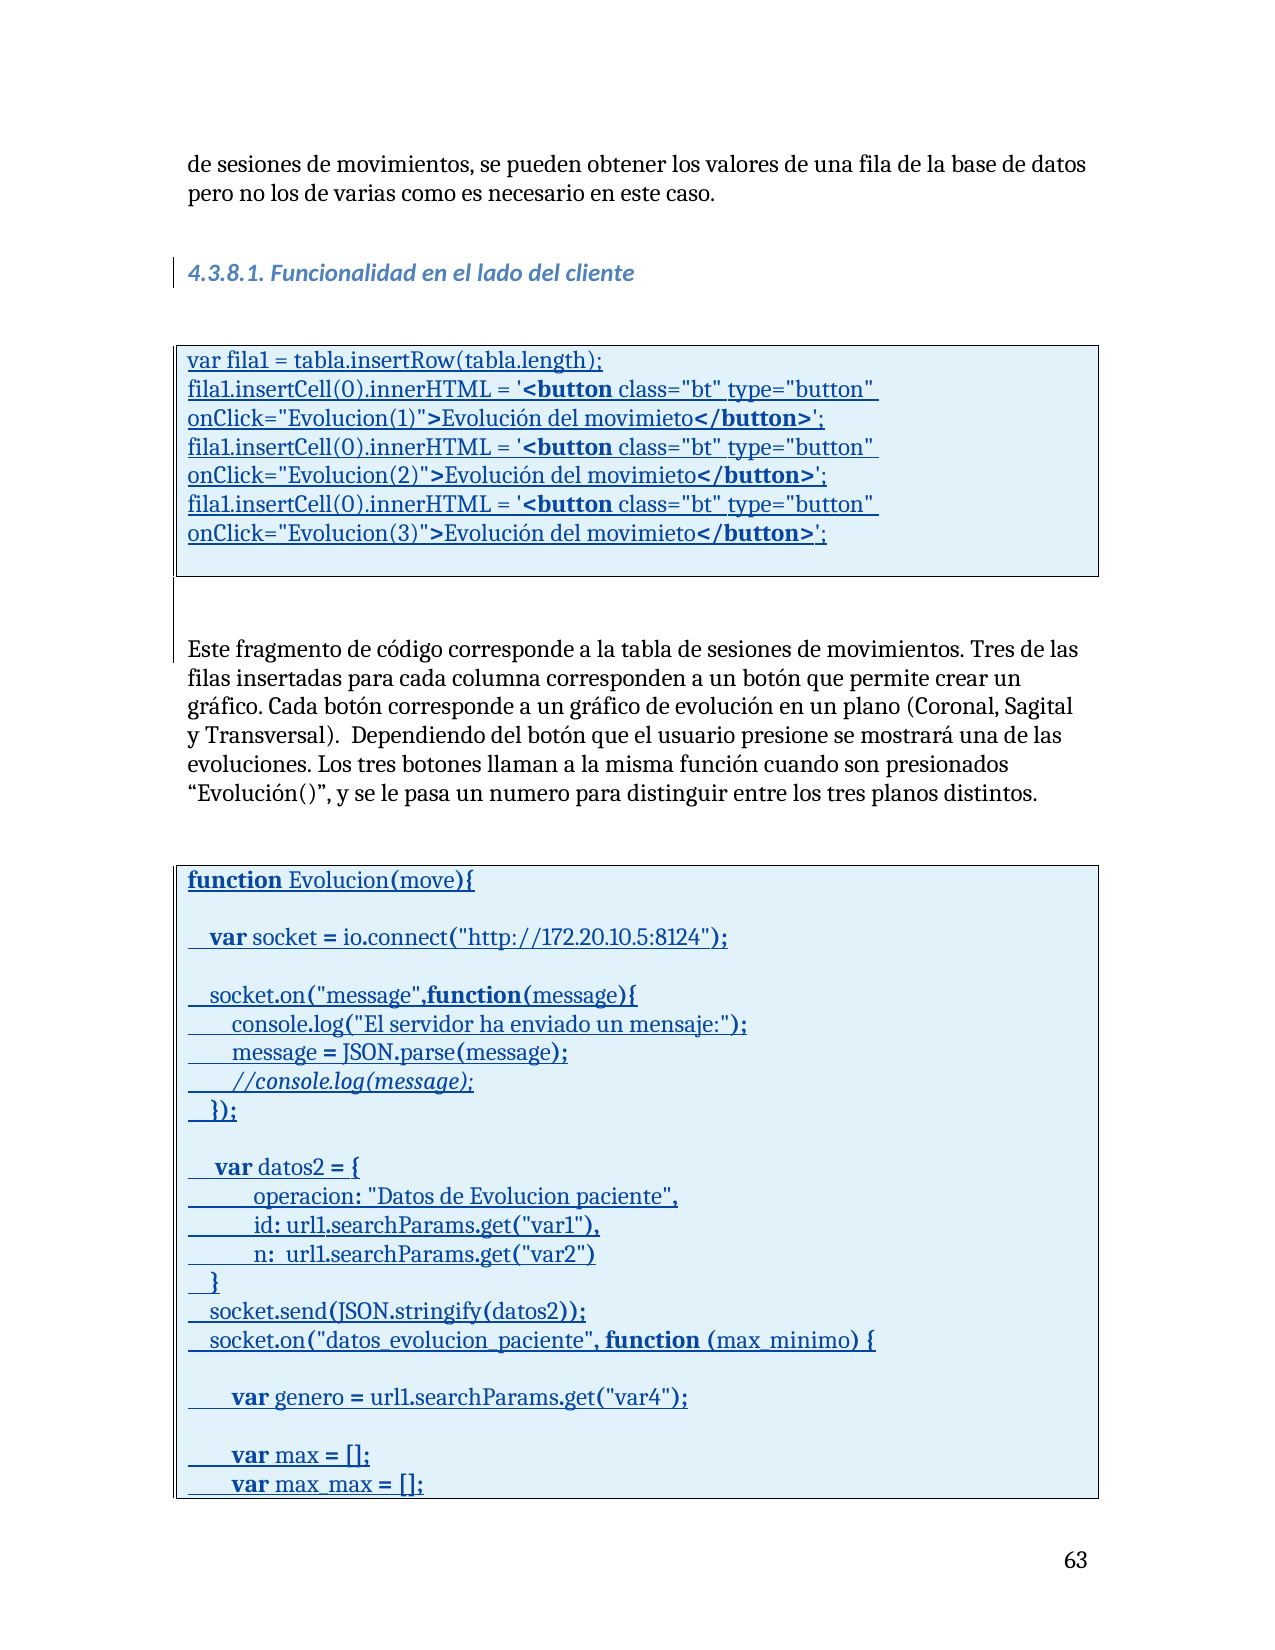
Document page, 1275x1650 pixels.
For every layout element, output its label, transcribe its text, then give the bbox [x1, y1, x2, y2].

text Este fragmento de código corresponde a la tabla de sesiones de movimientos. Tres de las filas insertadas para cada columna corresponden a un botón que permite crear un gráfico. Cada botón corresponde a un gráfico de evolución en un plano (Coronal, Sagital y Transversal). Dependiendo del botón que el usuario presione se mostrará una de las evoluciones. Los tres botones llaman a la misma función cuando son presionados “Evolución()”, y se le pasa un numero para distinguir entre los tres planos distintos. [187, 635, 1087, 807]
subtitle 4.3.8.1. Funcionalidad en el lado del cliente [187, 257, 1087, 288]
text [187, 150, 1087, 207]
